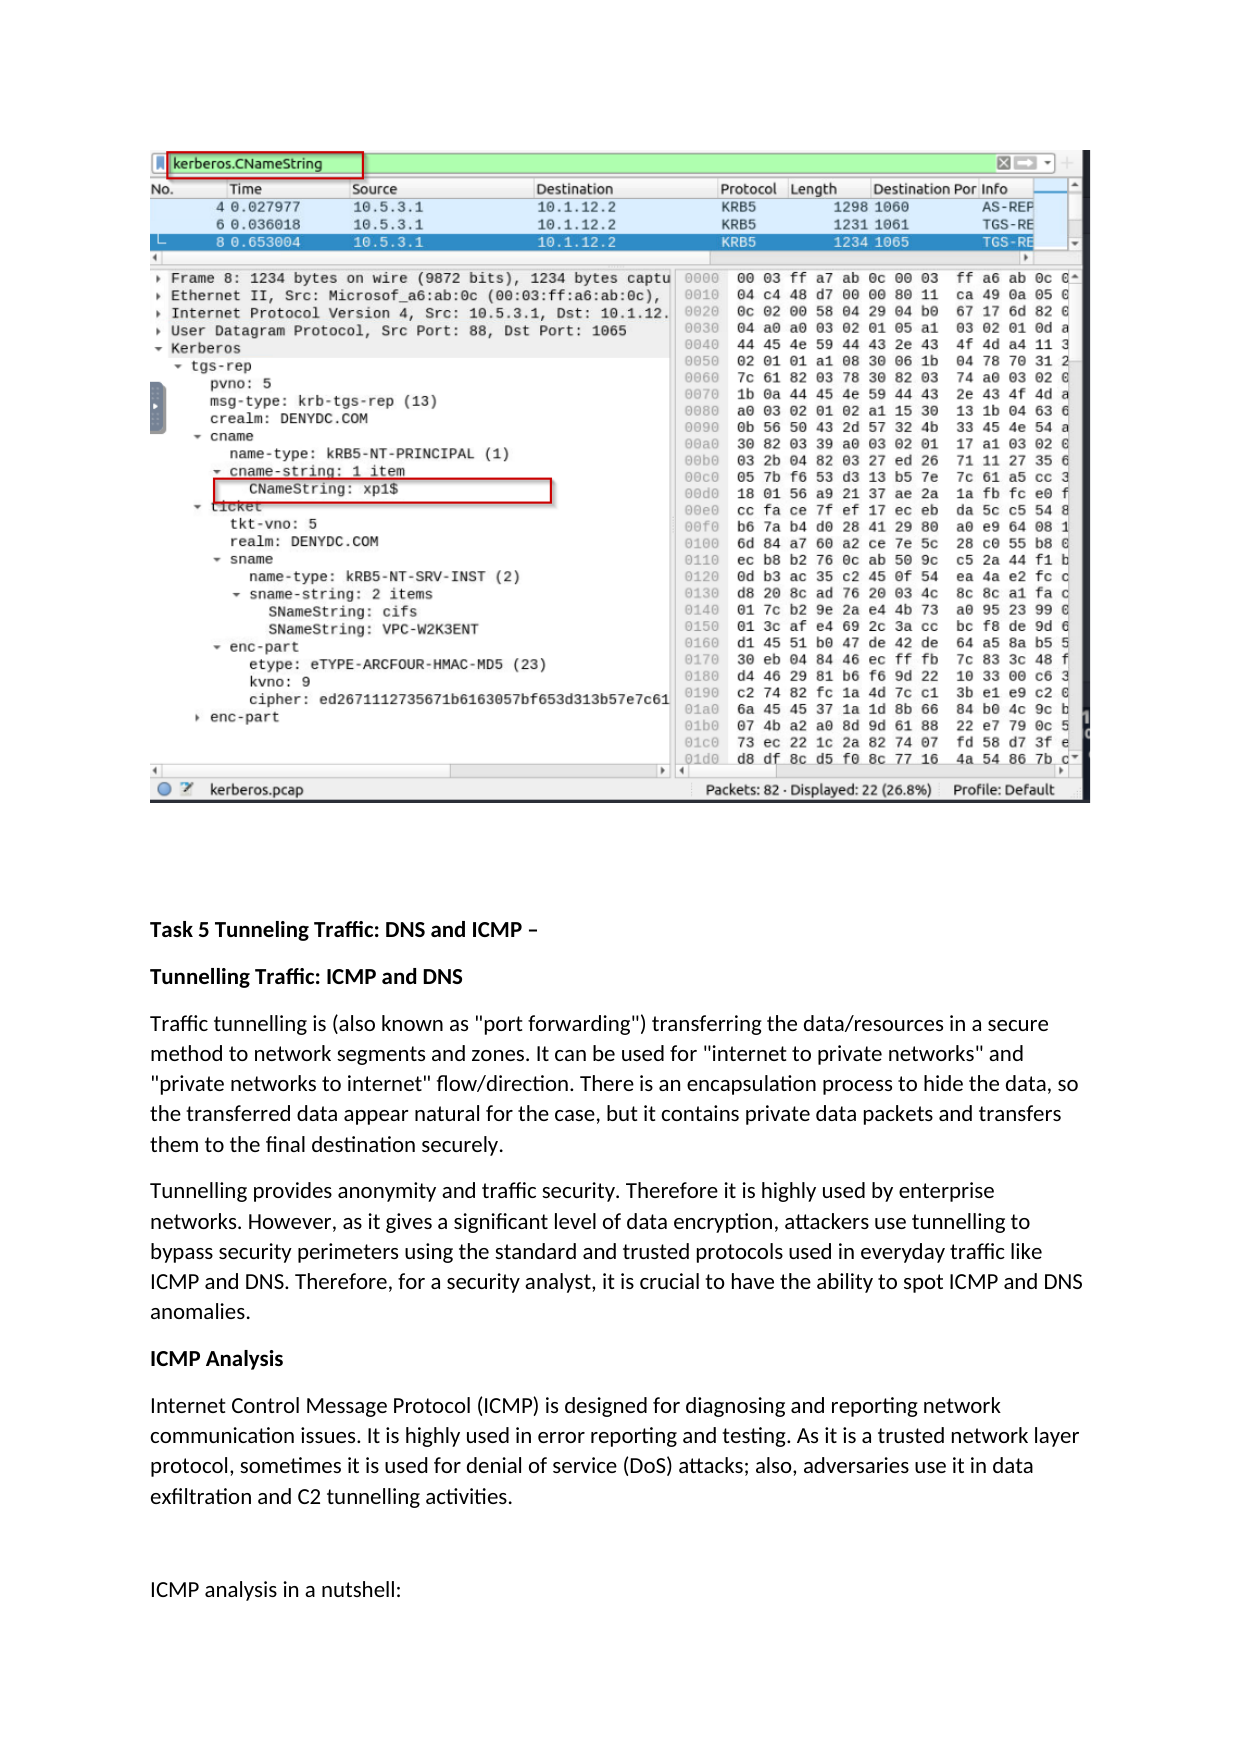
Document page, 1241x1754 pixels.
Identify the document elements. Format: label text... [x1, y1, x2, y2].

text Internet Control Message Protocol (ICMP) is designed for diagnosing and reporting network communication issues. It is highly used in error reporting and testing. As it is a trusted network layer protocol, sometimes it is used for denial of service (DoS) attacks; also, adversaries use it in data exfiltration and C2 tunnelling activities. [150, 1391, 1090, 1510]
picture [150, 150, 1091, 803]
text Tunnelling Traffic: ICMP and DNS [150, 962, 1090, 990]
text ICMP Analysis [150, 1344, 1090, 1372]
text Traffic tunnelling is (also known as "port forwarding") transferring the data/resources in a secure method to network segments and zones. It can be used for "internet to private networks" and "private networks to internet" flow/direction. There is an encapsulation process to hide the data, so the transferred data appear natural for the case, but it contains private data packets and transfers them to the final destination securely. [150, 1009, 1090, 1158]
text Tunnelling provides anonymity and traffic security. Therefore it is highly used by enterprise networks. However, as it gives a significant level of data encryption, attackers use tunnelling to bypass security perimeters using the standard and trusted protocols used in everyday traffic like ICMP and DNS. Therefore, for a security analyst, it is crucial to have the ability to spot ICMP and DNS anomalies. [150, 1177, 1090, 1325]
text Task 5 Tunneling Traffic: DNS and ICMP – [150, 915, 1090, 943]
text ICMP analysis in a nutshell: [150, 1576, 1090, 1603]
